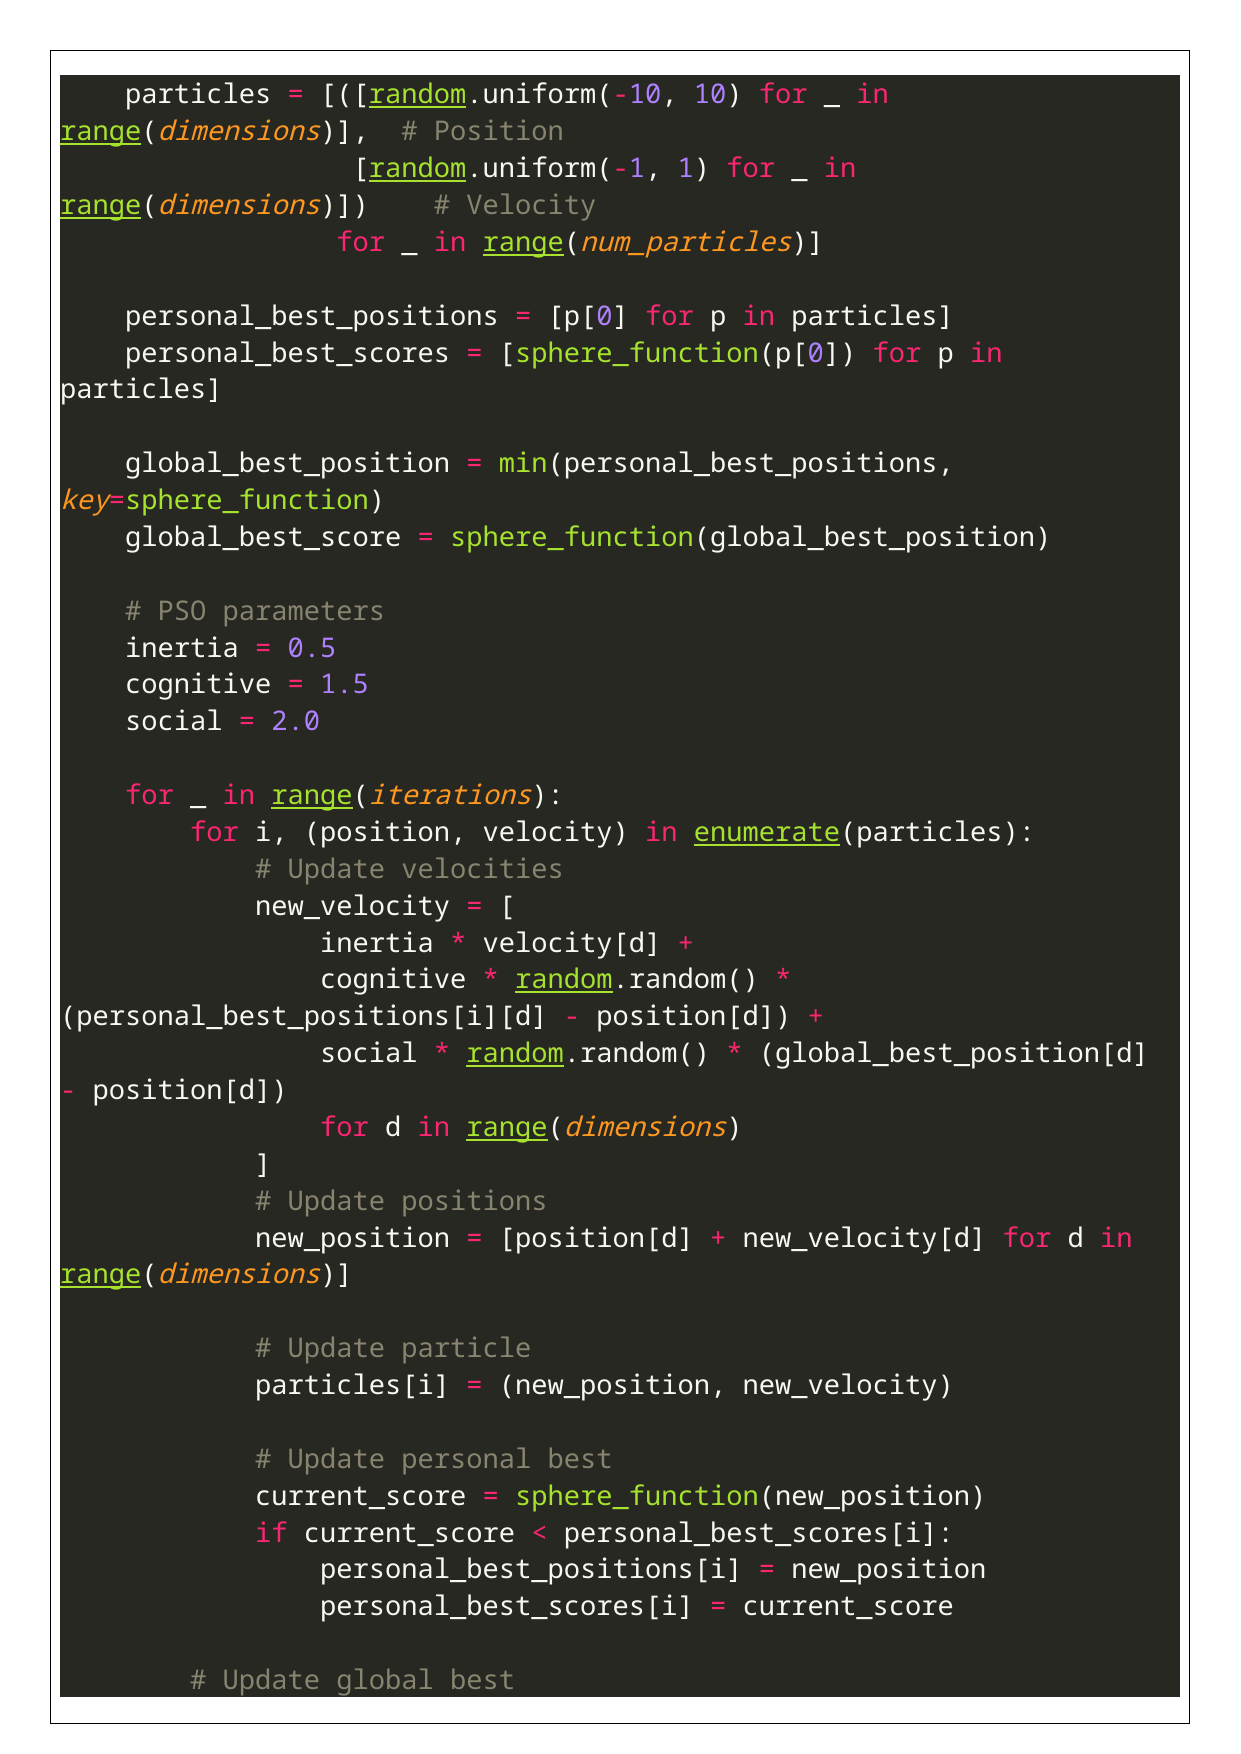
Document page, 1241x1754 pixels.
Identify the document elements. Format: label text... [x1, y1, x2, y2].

text inertia = 0.5 [60, 628, 1180, 665]
text # PSO parameters [60, 591, 1180, 628]
text ] [60, 1144, 1180, 1181]
text # Update personal best [60, 1439, 1180, 1476]
text # Update global best [60, 1661, 1180, 1697]
text social * random.random() * (global_best_position[d] - position[d]) [60, 1034, 1180, 1107]
text [random.uniform(-1, 1) for _ in range(dimensions)]) # Velocity [60, 149, 1180, 222]
text for _ in range(iterations): [60, 776, 1180, 812]
text # Update positions [60, 1181, 1180, 1218]
text cognitive = 1.5 [60, 665, 1180, 702]
text inertia * velocity[d] + [60, 923, 1180, 960]
text # Update velocities [60, 849, 1180, 886]
text for _ in range(num_particles)] [60, 222, 1180, 259]
text current_score = sphere_function(new_position) [60, 1476, 1180, 1513]
text particles[i] = (new_position, new_velocity) [60, 1366, 1180, 1402]
text social = 2.0 [60, 702, 1180, 739]
text if current_score < personal_best_scores[i]: [60, 1513, 1180, 1550]
text global_best_score = sphere_function(global_best_position) [60, 517, 1180, 554]
text new_position = [position[d] + new_velocity[d] for d in range(dimensions)] [60, 1218, 1180, 1292]
text global_best_position = min(personal_best_positions, key=sphere_function) [60, 444, 1180, 517]
text new_velocity = [ [60, 886, 1180, 923]
text personal_best_positions = [p[0] for p in particles] [60, 296, 1180, 333]
text particles = [([random.uniform(-10, 10) for _ in range(dimensions)], # Position [60, 75, 1180, 149]
text personal_best_scores = [sphere_function(p[0]) for p in particles] [60, 333, 1180, 407]
text cognitive * random.random() * (personal_best_positions[i][d] - position[d]) + [60, 960, 1180, 1034]
text personal_best_scores[i] = current_score [60, 1587, 1180, 1624]
text personal_best_positions[i] = new_position [60, 1550, 1180, 1587]
text for d in range(dimensions) [60, 1107, 1180, 1144]
text # Update particle [60, 1329, 1180, 1366]
text for i, (position, velocity) in enumerate(particles): [60, 812, 1180, 849]
